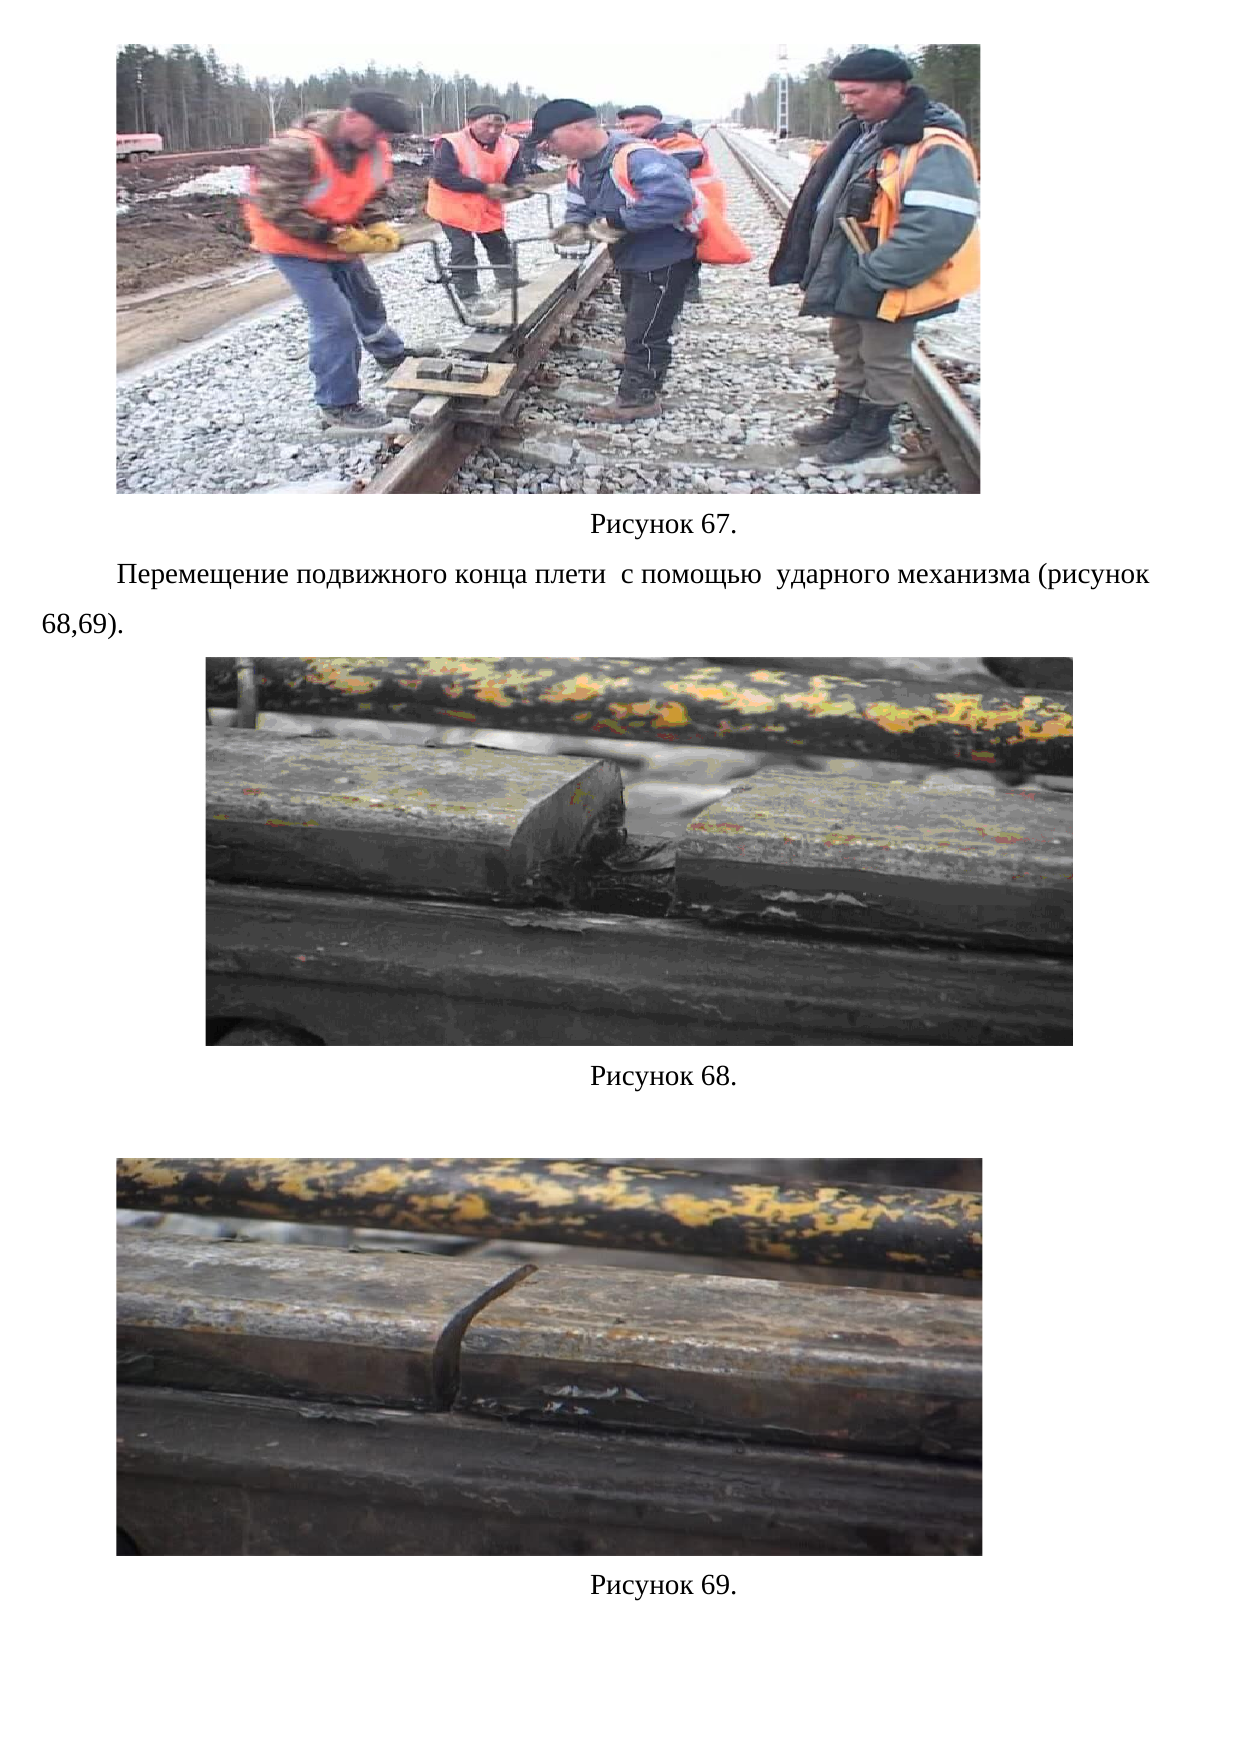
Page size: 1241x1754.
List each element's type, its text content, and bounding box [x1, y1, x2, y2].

text Рисунок 67. [41, 506, 1211, 539]
text Рисунок 69. [41, 1567, 1211, 1601]
text Перемещение подвижного конца плети с помощью ударного механизма (рисунок 68,69). [41, 556, 1211, 640]
picture [116, 1158, 983, 1556]
text Рисунок 68. [41, 1058, 1211, 1091]
picture [205, 657, 1073, 1046]
picture [116, 44, 981, 494]
